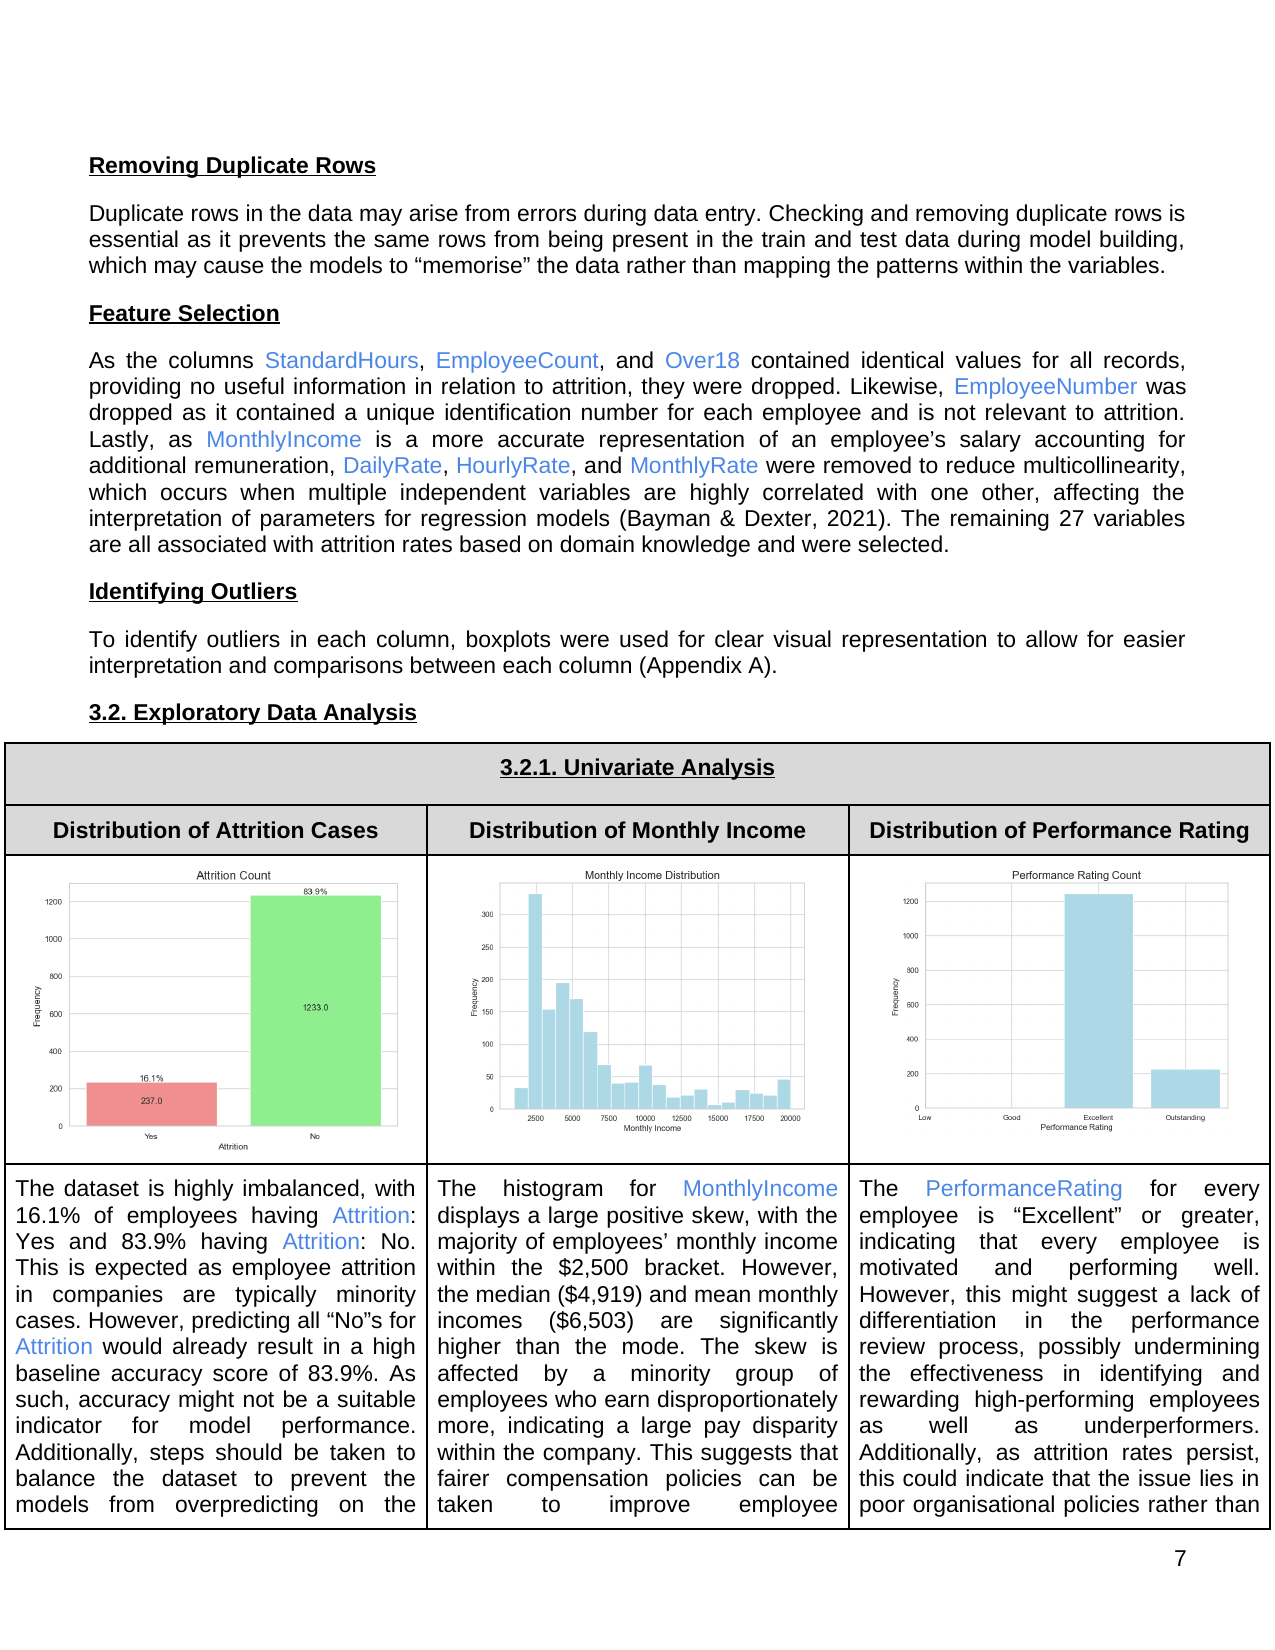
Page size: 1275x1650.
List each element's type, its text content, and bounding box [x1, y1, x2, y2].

picture [28, 866, 403, 1153]
text Identifying Outliers [88, 578, 1186, 605]
table_cell Distribution of Monthly Income [428, 806, 848, 854]
picture [466, 866, 809, 1137]
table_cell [6, 1165, 426, 1528]
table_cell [850, 1165, 1269, 1528]
text Removing Duplicate Rows [88, 152, 1186, 179]
table_cell Distribution of Performance Rating [850, 806, 1269, 854]
text As the columns StandardHours, EmployeeCount, and Over18 contained identical values for all records, providing no useful information in relation to attrition, they were dropped. Likewise, EmployeeNumber was dropped as it contained a unique identification number for each employee and is not relevant to attrition. Lastly, as MonthlyIncome is a more accurate representation of an employee’s salary accounting for additional remuneration, DailyRate, HourlyRate, and MonthlyRate were removed to reduce multicollinearity, which occurs when multiple independent variables are highly correlated with one other, affecting the interpretation of parameters for regression models (Bayman & Dexter, 2021). The remaining 27 variables are all associated with attrition rates based on domain knowledge and were selected. [88, 347, 1186, 557]
table_cell [428, 856, 848, 1163]
table_cell [6, 856, 426, 1163]
table_cell [850, 856, 1269, 1163]
subtitle 3.2. Exploratory Data Analysis [88, 699, 1186, 725]
picture [887, 866, 1232, 1136]
table_cell Distribution of Attrition Cases [6, 806, 426, 854]
table_header 3.2.1. Univariate Analysis [6, 744, 1269, 804]
text Feature Selection [88, 299, 1186, 326]
text To identify outliers in each column, boxplots were used for clear visual representation to allow for easier interpretation and comparisons between each column (Appendix A). [88, 626, 1186, 678]
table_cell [428, 1165, 848, 1528]
text Duplicate rows in the data may arise from errors during data entry. Checking and removing duplicate rows is essential as it prevents the same rows from being present in the train and test data during model building, which may cause the models to “memorise” the data rather than mapping the patterns within the variables. [88, 199, 1186, 279]
